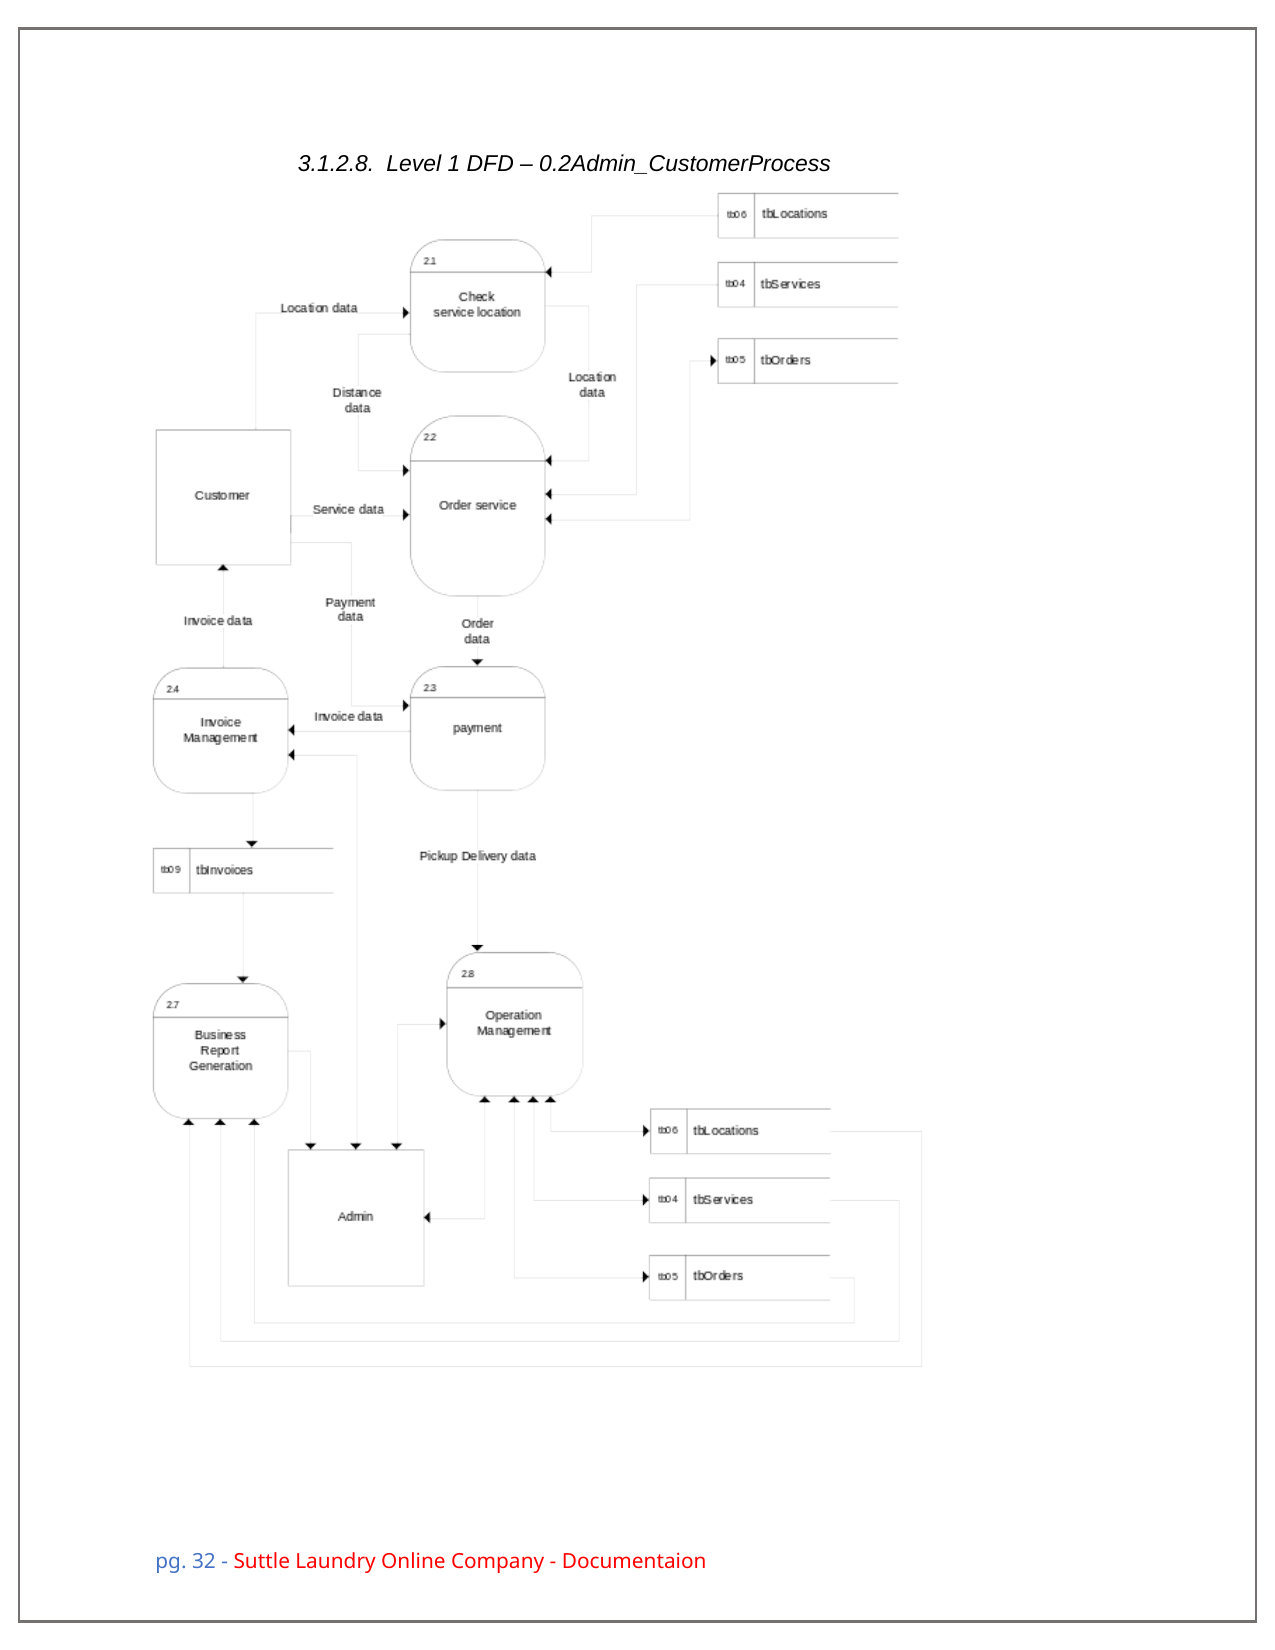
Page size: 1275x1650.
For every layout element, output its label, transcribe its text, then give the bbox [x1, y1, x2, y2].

subtitle Level 1 DFD – 0.2Admin_CustomerProcess [298, 150, 1125, 176]
